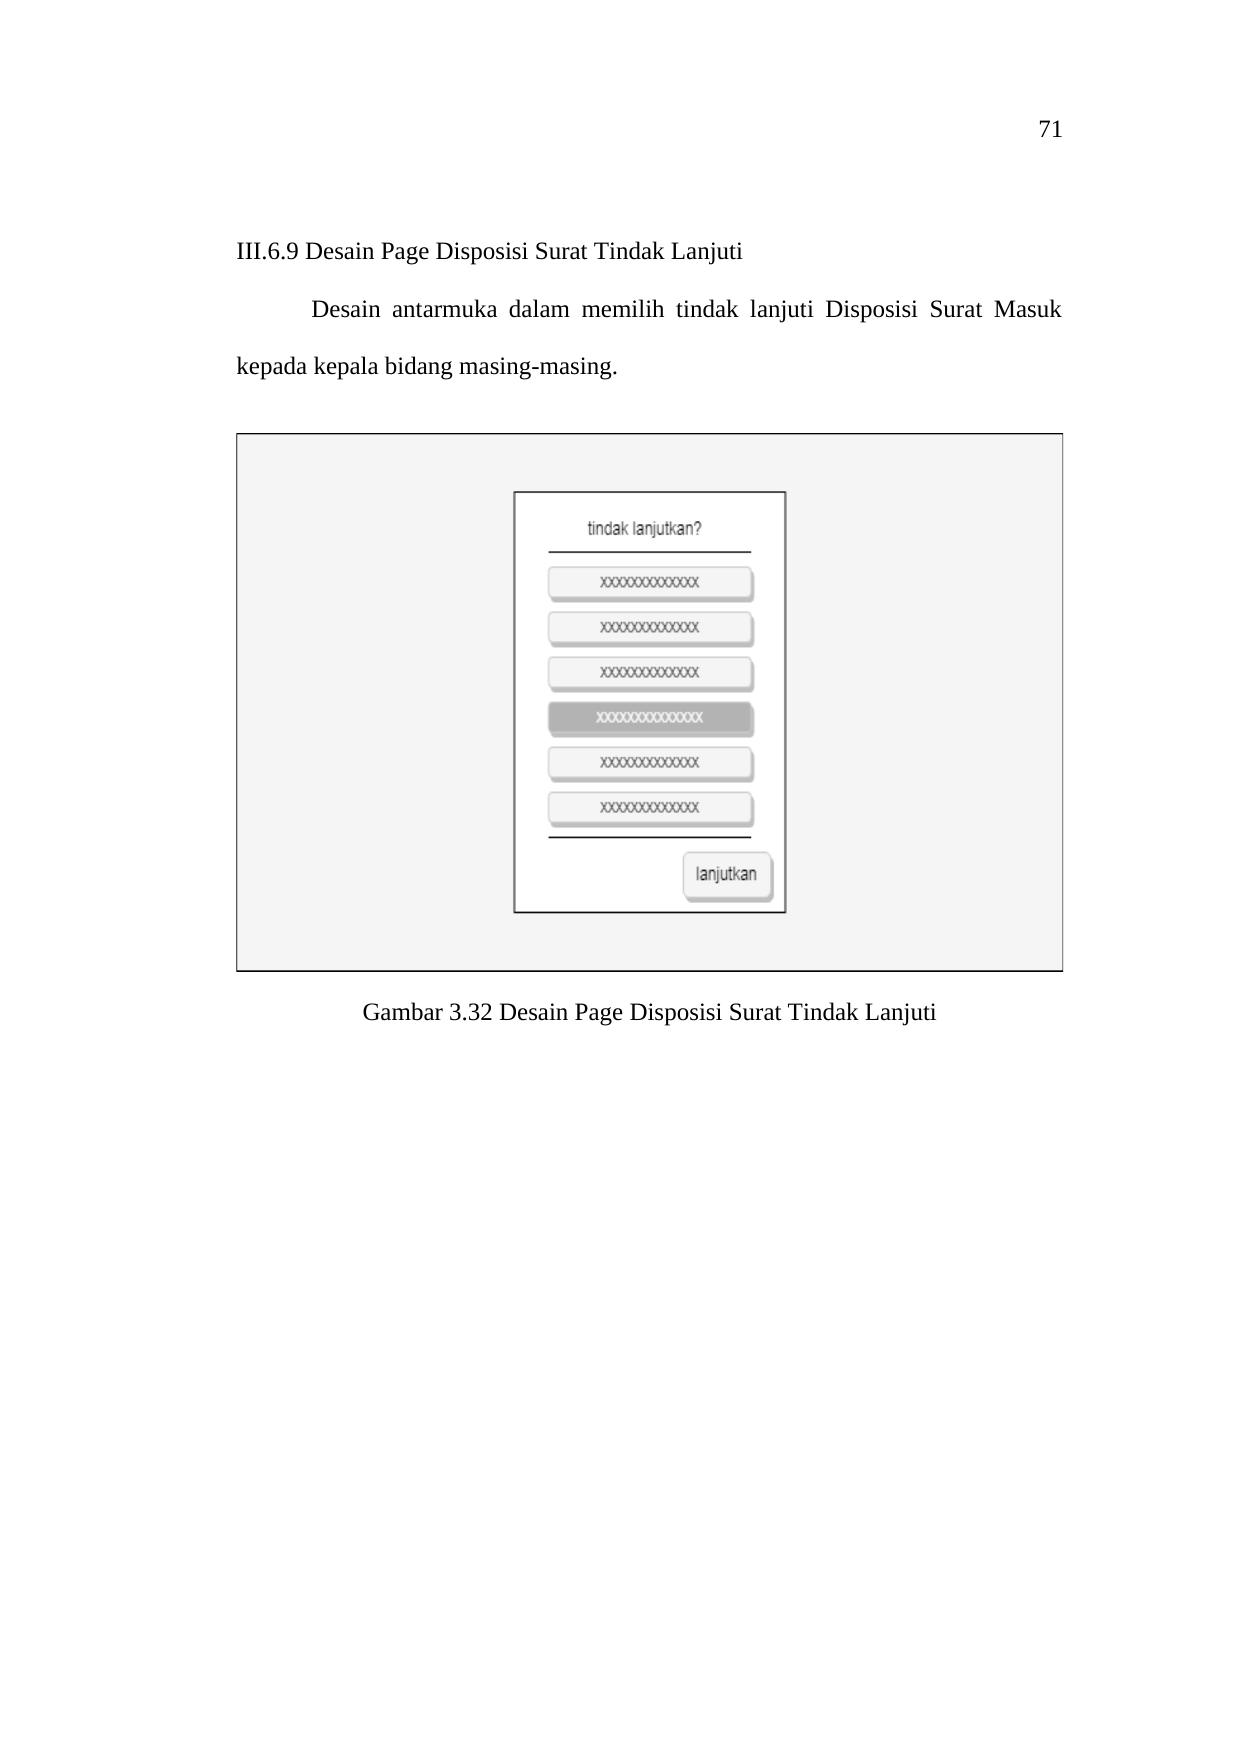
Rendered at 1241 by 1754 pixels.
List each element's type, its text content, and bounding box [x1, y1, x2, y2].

picture [236, 433, 1064, 972]
subtitle Desain Page Disposisi Surat Tindak Lanjuti [236, 236, 1063, 265]
text Desain antarmuka dalam memilih tindak lanjuti Disposisi Surat Masuk kepada kepala bidang masing-masing. [236, 294, 1063, 380]
